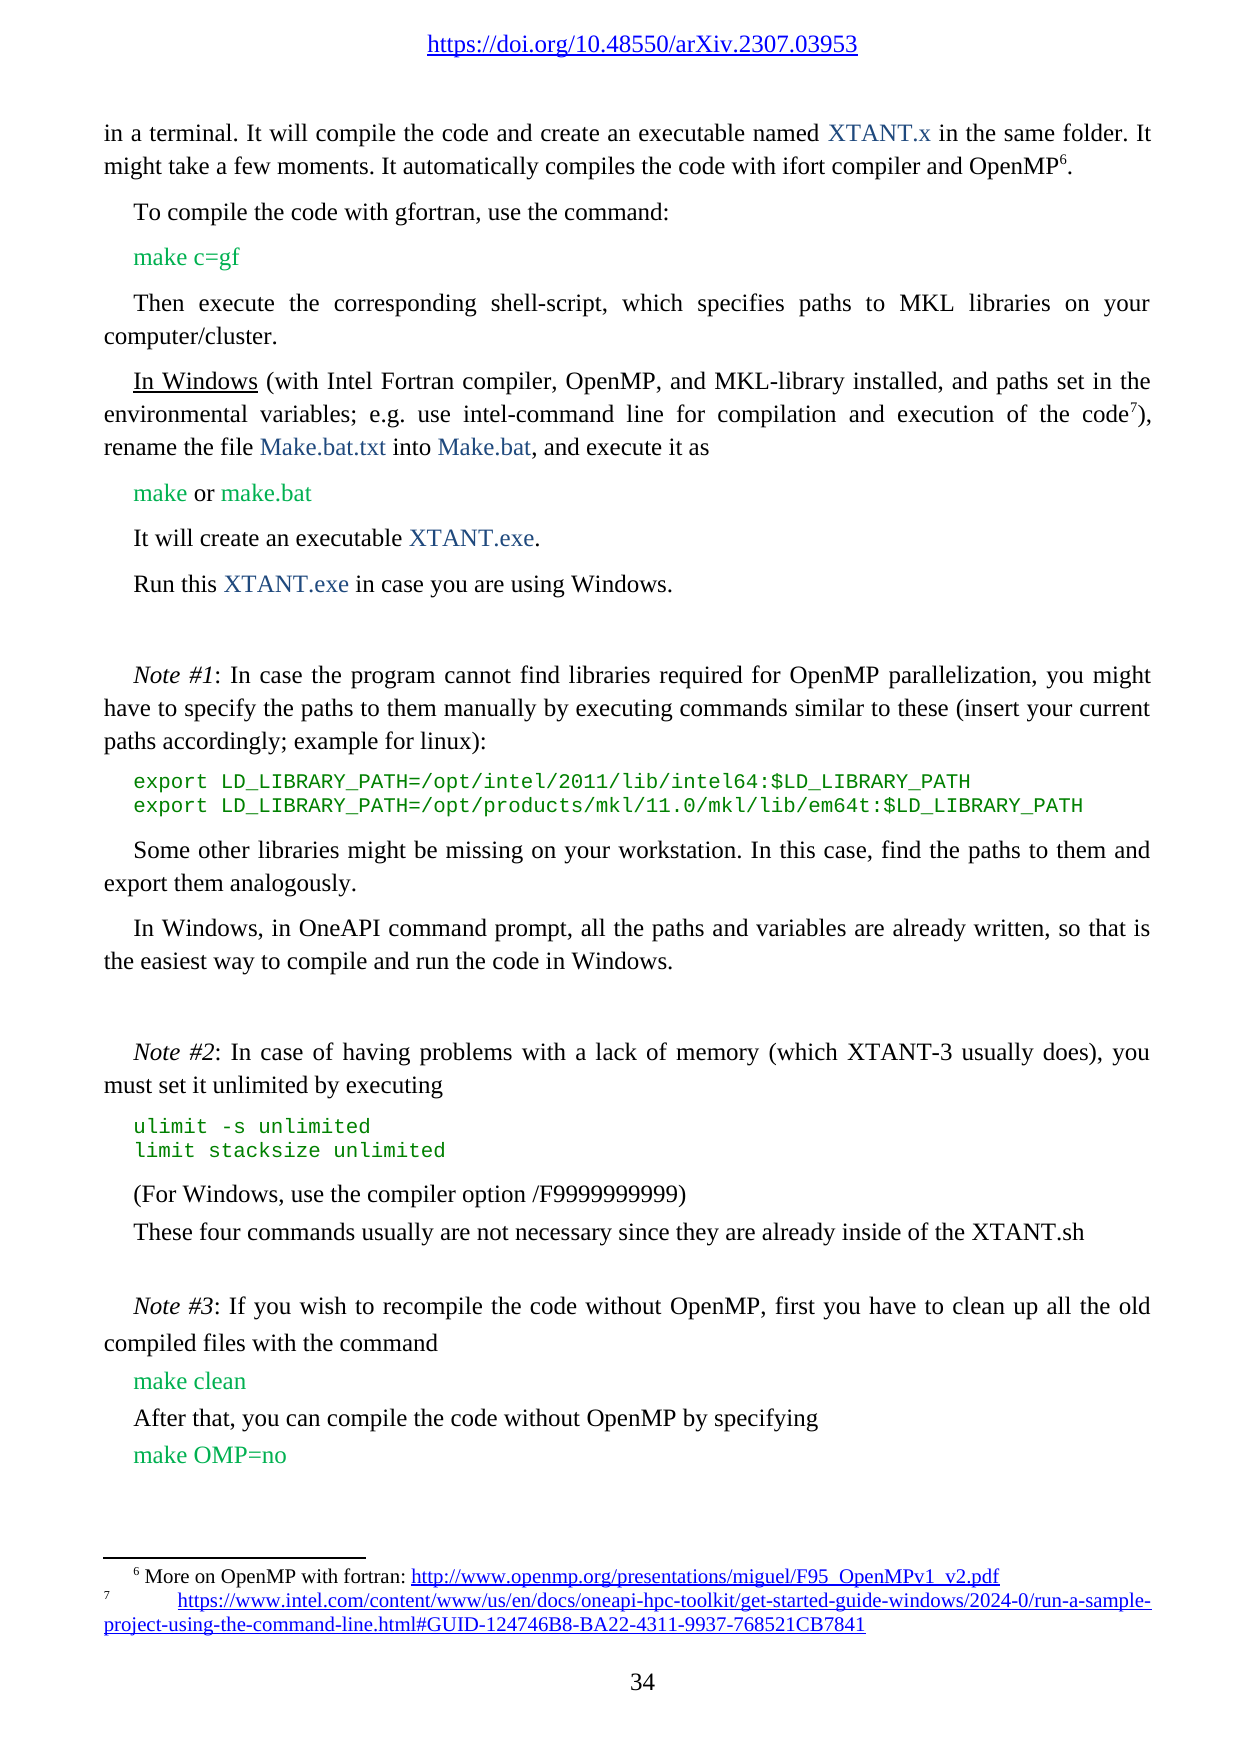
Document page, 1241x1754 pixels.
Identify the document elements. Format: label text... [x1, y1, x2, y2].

text make c=gf [103, 242, 1152, 271]
text It will create an executable XTANT.exe. [103, 523, 1152, 552]
text export LD_LIBRARY_PATH=/opt/products/mkl/11.0/mkl/lib/em64t:$LD_LIBRARY_PATH [103, 795, 1152, 819]
text Some other libraries might be missing on your workstation. In this case, find the paths to them and export them analogously. [103, 835, 1152, 897]
text ulimit -s unlimited [103, 1116, 1152, 1139]
text In Windows (with Intel Fortran compiler, OpenMP, and MKL-library installed, and paths set in the environmental variables; e.g. use intel-command line for compilation and execution of the code), rename the file Make.bat.txt into Make.bat, and execute it as [103, 366, 1152, 461]
text limit stacksize unlimited [103, 1139, 1152, 1163]
text In Windows, in OneAPI command prompt, all the paths and variables are already written, so that is the easiest way to compile and run the code in Windows. [103, 913, 1152, 975]
text Run this XTANT.exe in case you are using Windows. [103, 569, 1152, 598]
text To compile the code with gfortran, use the command: [103, 197, 1152, 225]
text Note #3: If you wish to recompile the code without OpenMP, first you have to clean up all the old compiled files with the command [103, 1291, 1152, 1357]
text make clean [103, 1366, 1152, 1394]
text (For Windows, use the compiler option /F9999999999) [103, 1179, 1152, 1208]
text After that, you can compile the code without OpenMP by specifying [103, 1403, 1152, 1432]
text Note #2: In case of having problems with a lack of memory (which XTANT-3 usually does), you must set it unlimited by executing [103, 1037, 1152, 1099]
text These four commands usually are not necessary since they are already inside of the XTANT.sh [103, 1217, 1152, 1245]
text in a terminal. It will compile the code and create an executable named XTANT.x in the same folder. It might take a few moments. It automatically compiles the code with ifort compiler and OpenMP. [103, 118, 1152, 180]
text make OMP=no [103, 1440, 1152, 1469]
text make or make.bat [103, 478, 1152, 507]
text export LD_LIBRARY_PATH=/opt/intel/2011/lib/intel64:$LD_LIBRARY_PATH [103, 771, 1152, 795]
text Then execute the corresponding shell-script, which specifies paths to MKL libraries on your computer/cluster. [103, 288, 1152, 349]
text Note #1: In case the program cannot find libraries required for OpenMP parallelization, you might have to specify the paths to them manually by executing commands similar to these (insert your current paths accordingly; example for linux): [103, 660, 1152, 755]
